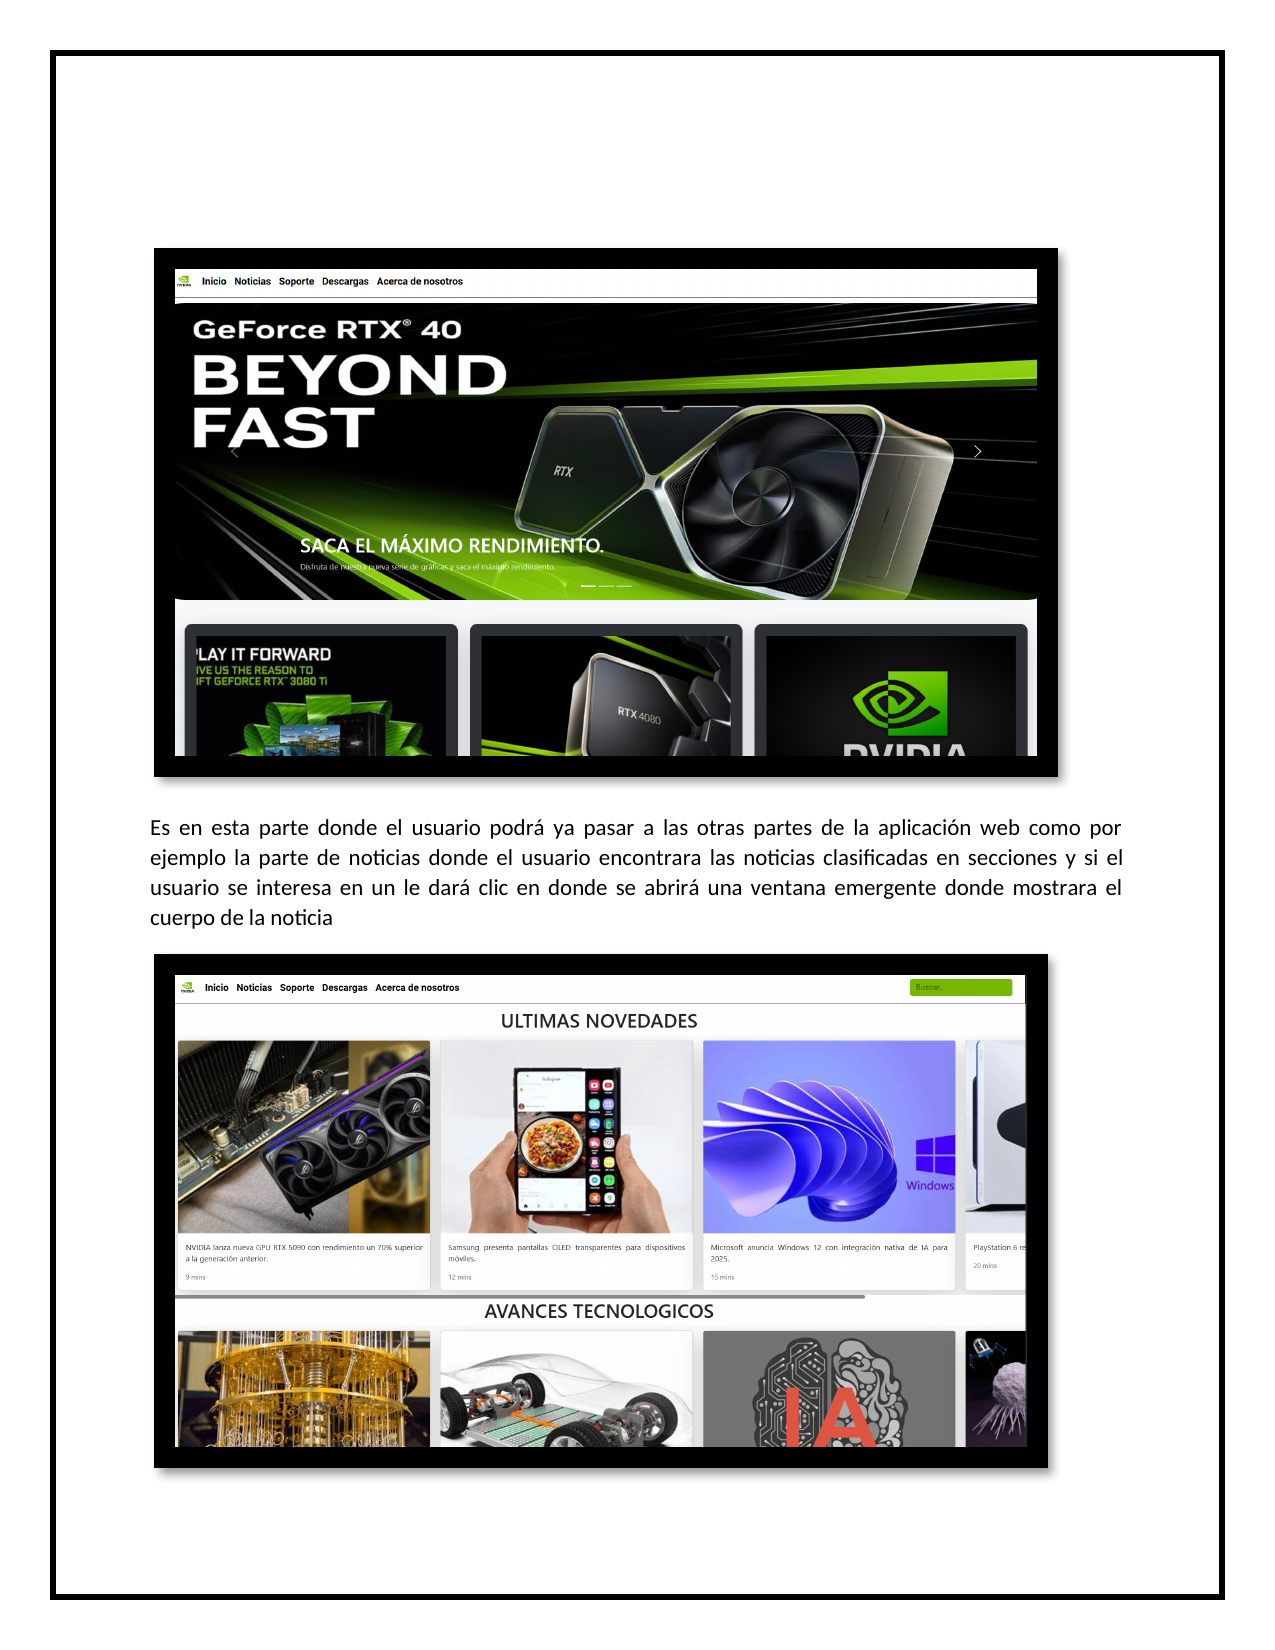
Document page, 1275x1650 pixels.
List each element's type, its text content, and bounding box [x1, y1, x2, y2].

text Es en esta parte donde el usuario podrá ya pasar a las otras partes de la aplicación web como por ejemplo la parte de noticias donde el usuario encontrara las noticias clasificadas en secciones y si el usuario se interesa en un le dará clic en donde se abrirá una ventana emergente donde mostrara el cuerpo de la noticia [150, 813, 1125, 931]
picture [175, 975, 1027, 1447]
picture [175, 269, 1037, 756]
